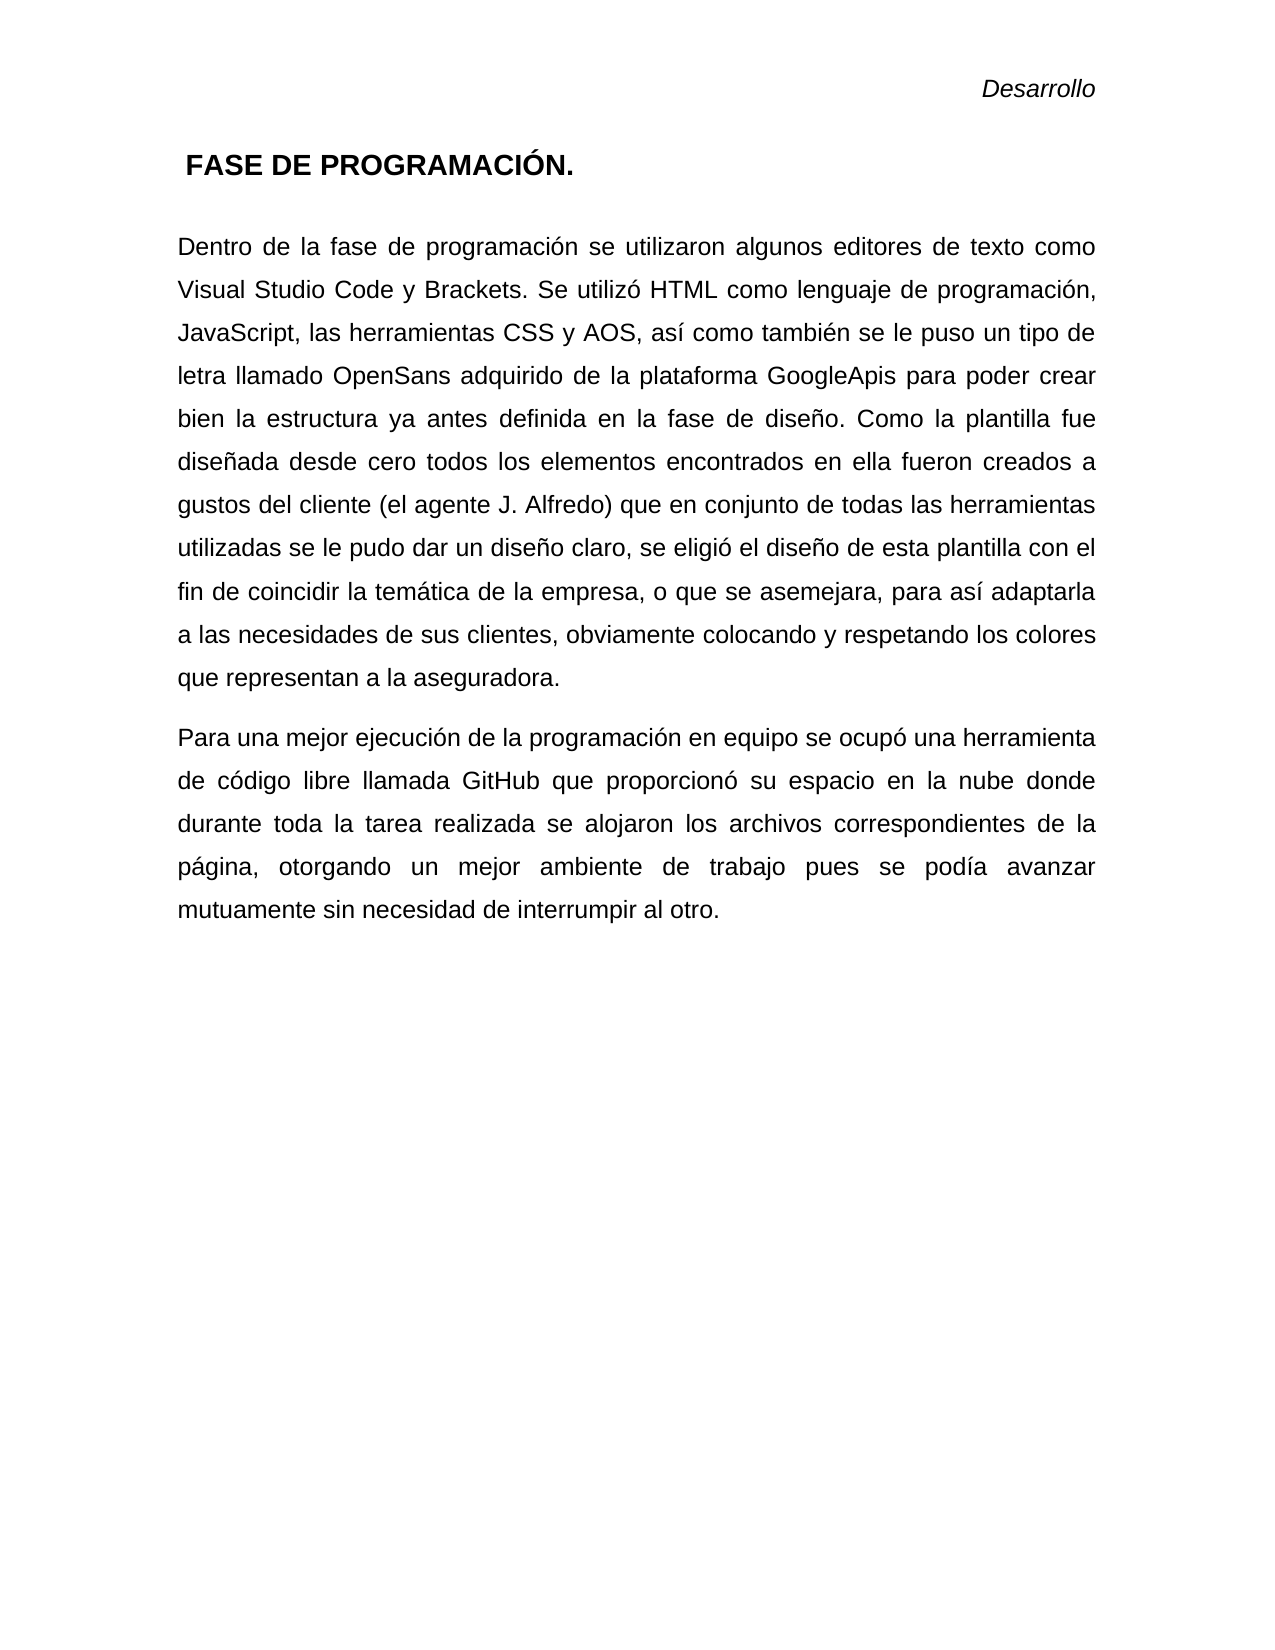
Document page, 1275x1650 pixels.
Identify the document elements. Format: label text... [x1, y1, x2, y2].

text Para una mejor ejecución de la programación en equipo se ocupó una herramienta de código libre llamada GitHub que proporcionó su espacio en la nube donde durante toda la tarea realizada se alojaron los archivos correspondientes de la página, otorgando un mejor ambiente de trabajo pues se podía avanzar mutuamente sin necesidad de interrumpir al otro. [177, 722, 1098, 924]
subtitle FASE DE PROGRAMACIÓN. [177, 148, 1098, 181]
text Dentro de la fase de programación se utilizaron algunos editores de texto como Visual Studio Code y Brackets. Se utilizó HTML como lenguaje de programación, JavaScript, las herramientas CSS y AOS, así como también se le puso un tipo de letra llamado OpenSans adquirido de la plataforma GoogleApis para poder crear bien la estructura ya antes definida en la fase de diseño. Como la plantilla fue diseñada desde cero todos los elementos encontrados en ella fueron creados a gustos del cliente (el agente J. Alfredo) que en conjunto de todas las herramientas utilizadas se le pudo dar un diseño claro, se eligió el diseño de esta plantilla con el fin de coincidir la temática de la empresa, o que se asemejara, para así adaptarla a las necesidades de sus clientes, obviamente colocando y respetando los colores que representan a la aseguradora. [177, 231, 1098, 691]
